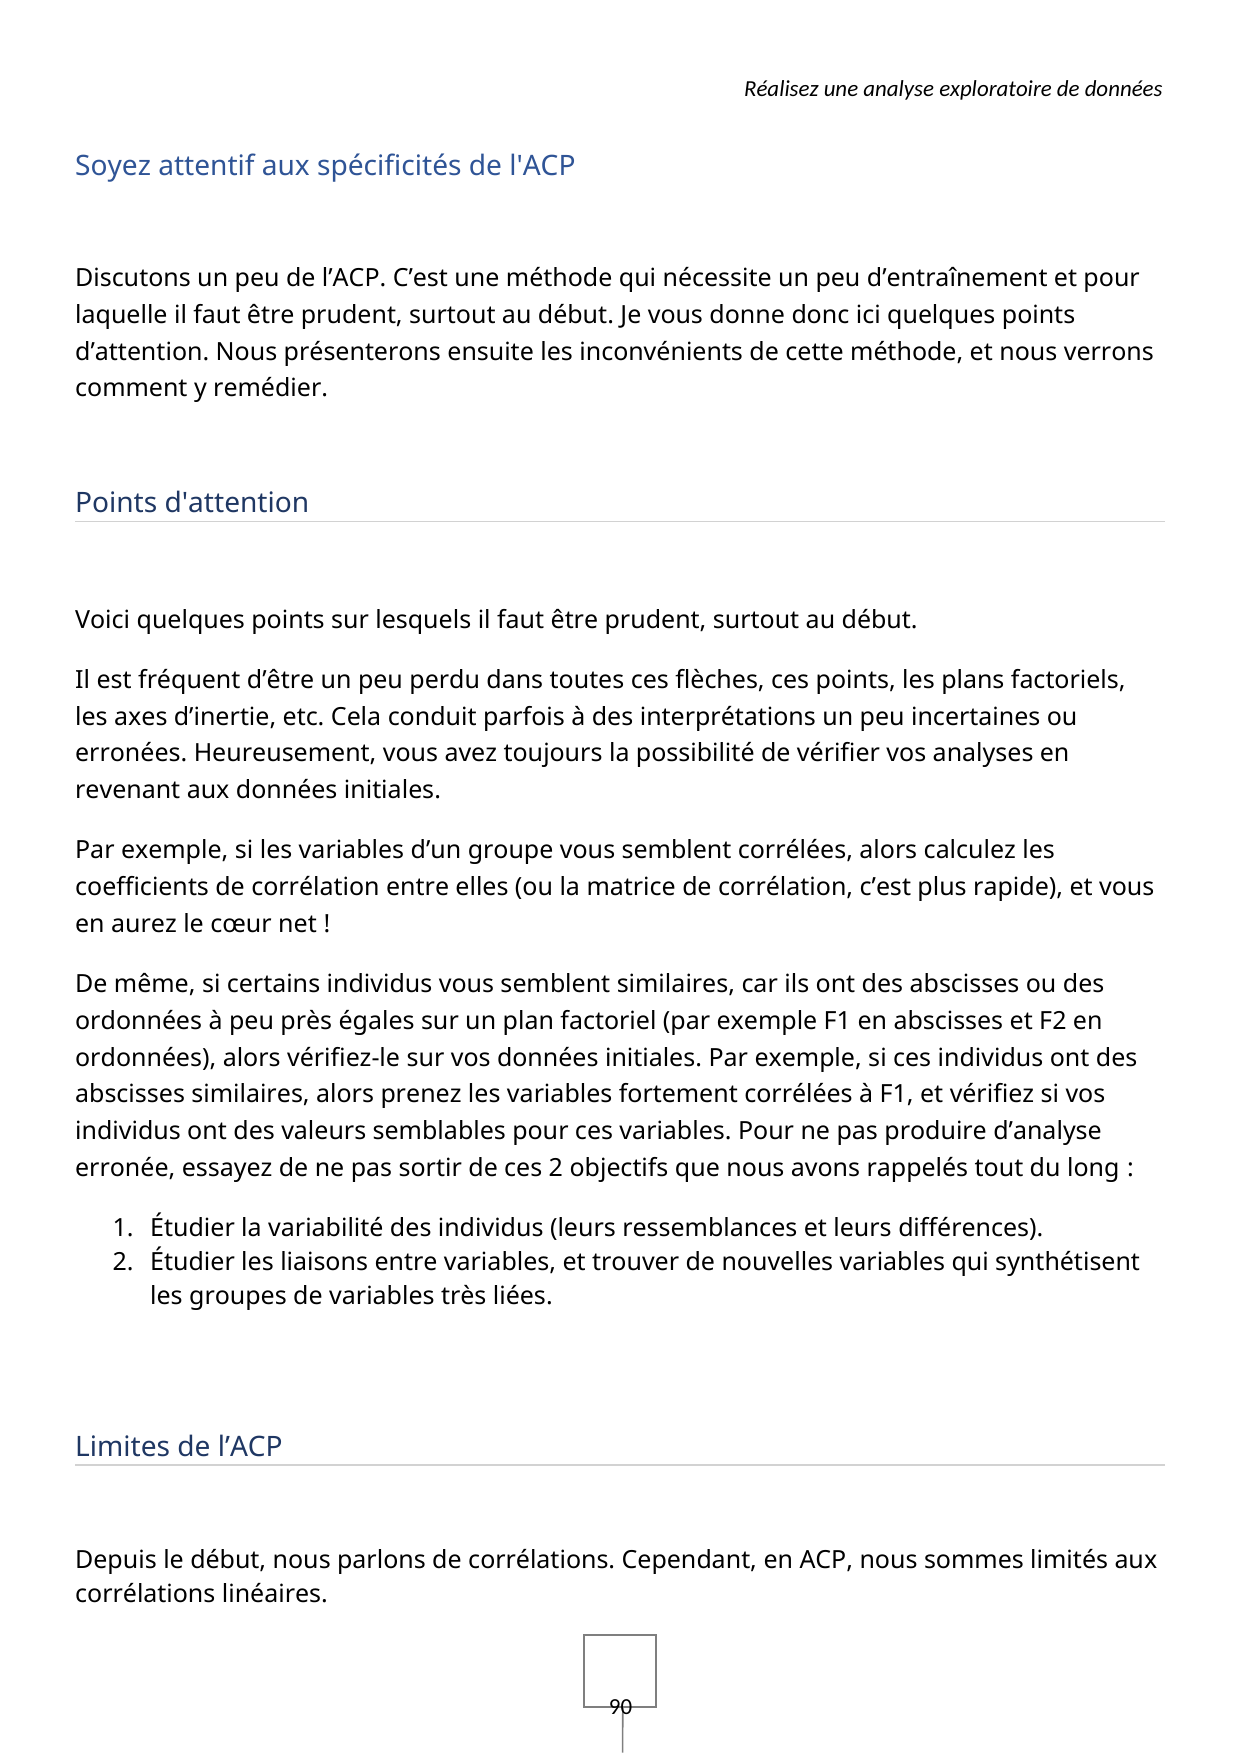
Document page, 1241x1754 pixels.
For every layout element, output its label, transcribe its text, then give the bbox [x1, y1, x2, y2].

list Étudier les liaisons entre variables, et trouver de nouvelles variables qui synthétisent les groupes de variables très liées. [112, 1244, 1165, 1312]
subtitle Soyez attentif aux spécificités de l'ACP [75, 145, 1165, 184]
subtitle Limites de l’ACP [75, 1426, 1165, 1464]
text De même, si certains individus vous semblent similaires, car ils ont des abscisses ou des ordonnées à peu près égales sur un plan factoriel (par exemple F1 en abscisses et F2 en ordonnées), alors vérifiez-le sur vos données initiales. Par exemple, si ces individus ont des abscisses similaires, alors prenez les variables fortement corrélées à F1, et vérifiez si vos individus ont des valeurs semblables pour ces variables. Pour ne pas produire d’analyse erronée, essayez de ne pas sortir de ces 2 objectifs que nous avons rappelés tout du long : [75, 966, 1165, 1184]
text Depuis le début, nous parlons de corrélations. Cependant, en ACP, nous sommes limités aux corrélations linéaires. [75, 1542, 1165, 1610]
subtitle Points d'attention [75, 482, 1165, 521]
list Étudier la variabilité des individus (leurs ressemblances et leurs différences). [112, 1210, 1165, 1244]
text Voici quelques points sur lesquels il faut être prudent, surtout au début. [75, 601, 1165, 635]
text Il est fréquent d’être un peu perdu dans toutes ces flèches, ces points, les plans factoriels, les axes d’inertie, etc. Cela conduit parfois à des interprétations un peu incertaines ou erronées. Heureusement, vous avez toujours la possibilité de vérifier vos analyses en revenant aux données initiales. [75, 661, 1165, 806]
text Par exemple, si les variables d’un groupe vous semblent corrélées, alors calculez les coefficients de corrélation entre elles (ou la matrice de corrélation, c’est plus rapide), et vous en aurez le cœur net ! [75, 832, 1165, 939]
text Discutons un peu de l’ACP. C’est une méthode qui nécessite un peu d’entraînement et pour laquelle il faut être prudent, surtout au début. Je vous donne donc ici quelques points d’attention. Nous présenterons ensuite les inconvénients de cette méthode, et nous verrons comment y remédier. [75, 259, 1165, 404]
